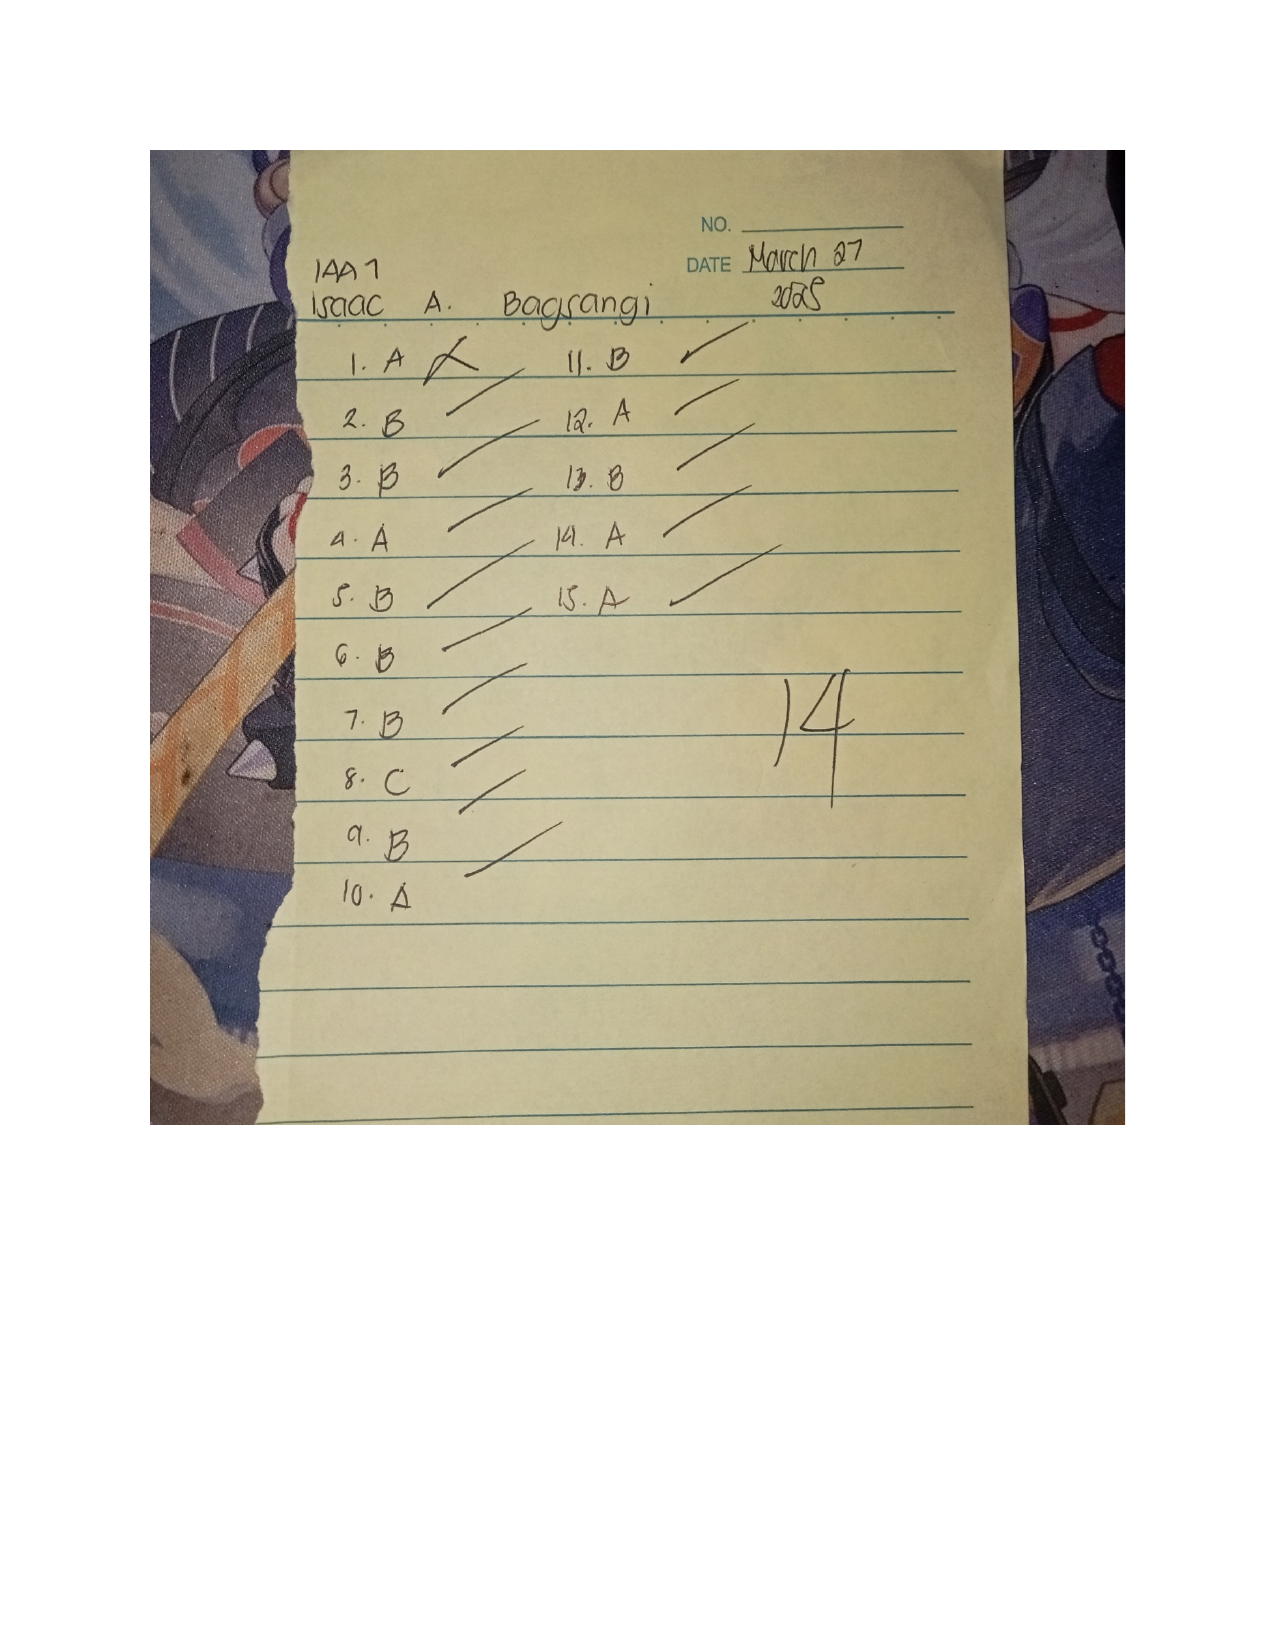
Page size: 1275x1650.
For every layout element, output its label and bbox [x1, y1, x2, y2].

picture [150, 150, 1125, 1125]
